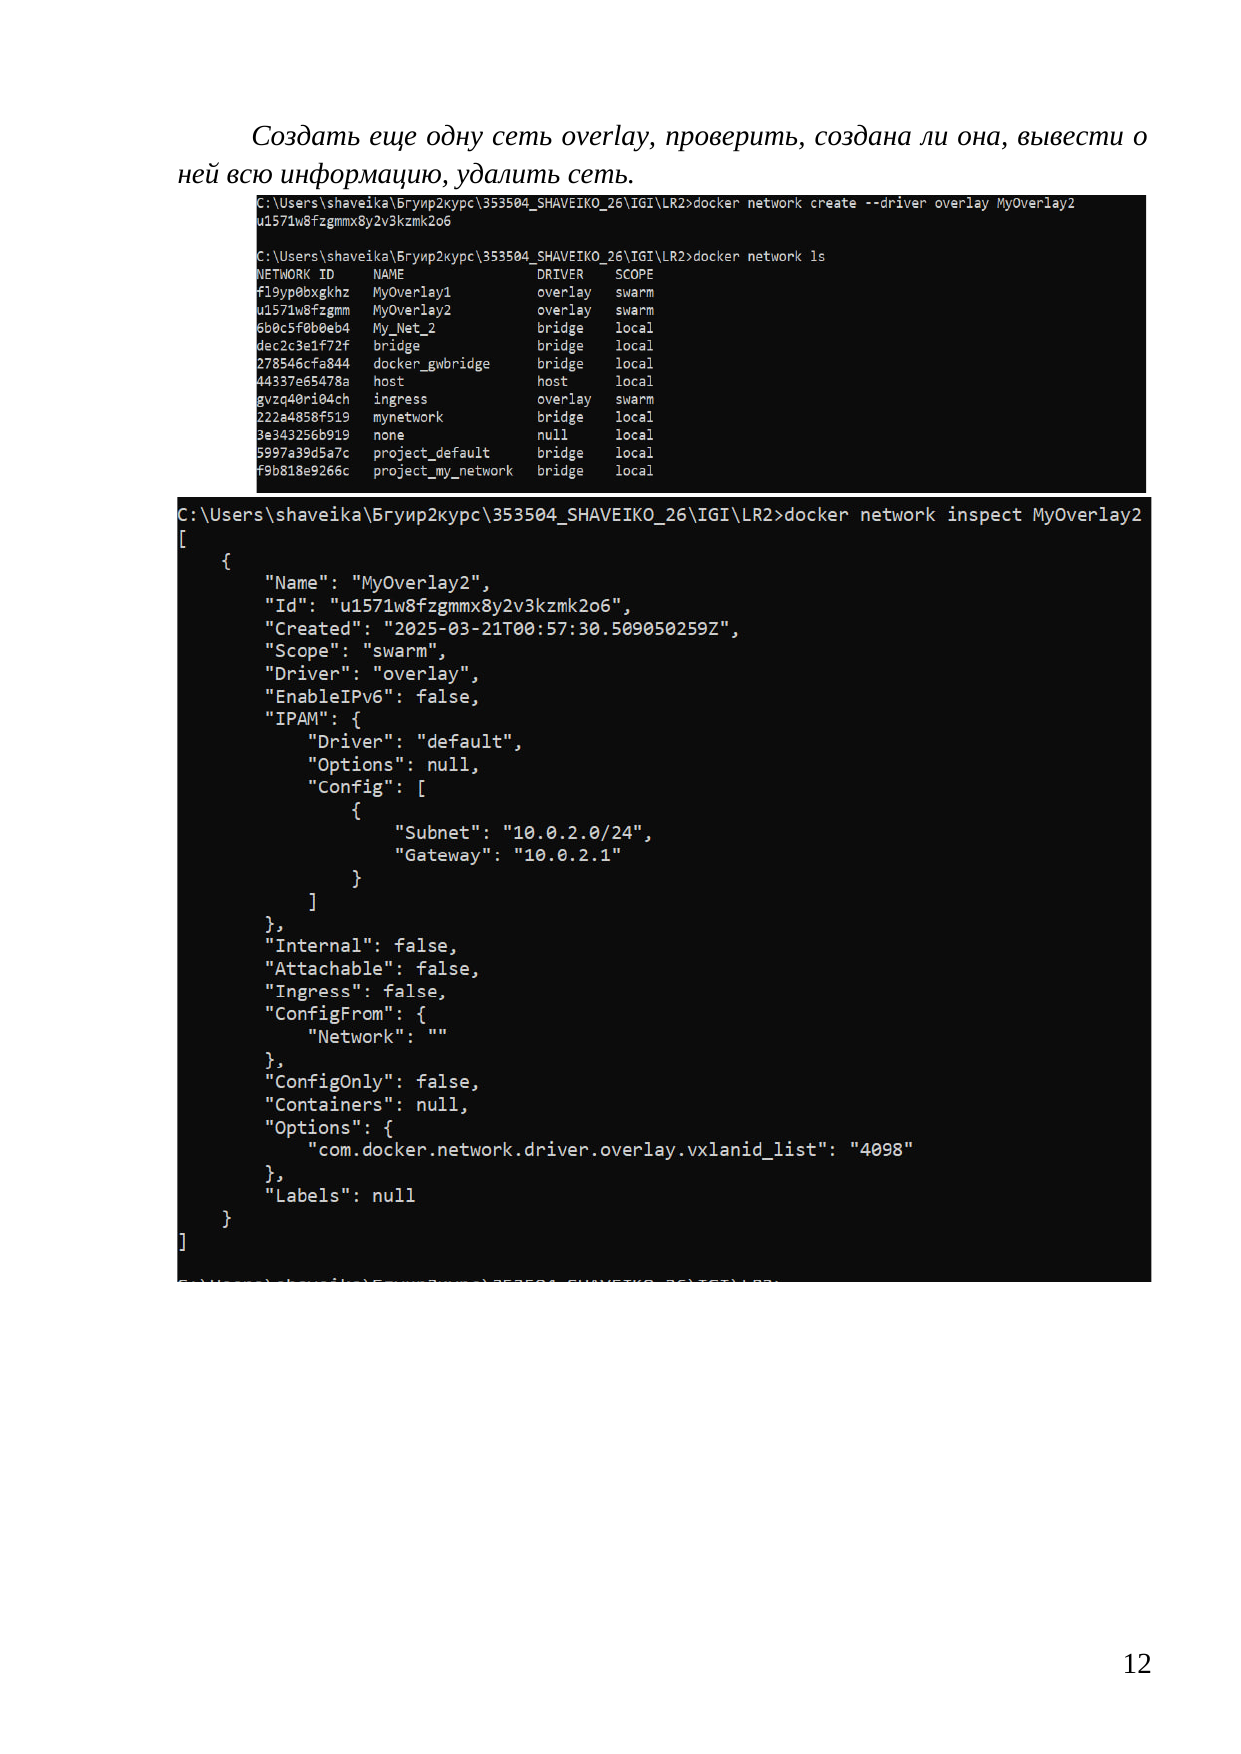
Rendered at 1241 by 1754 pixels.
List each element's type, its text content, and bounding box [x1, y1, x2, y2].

text Создать еще одну сеть overlay, проверить, создана ли она, вывести о ней всю информацию, удалить сеть. [177, 118, 1152, 190]
picture [177, 497, 1152, 1282]
picture [256, 195, 1147, 493]
